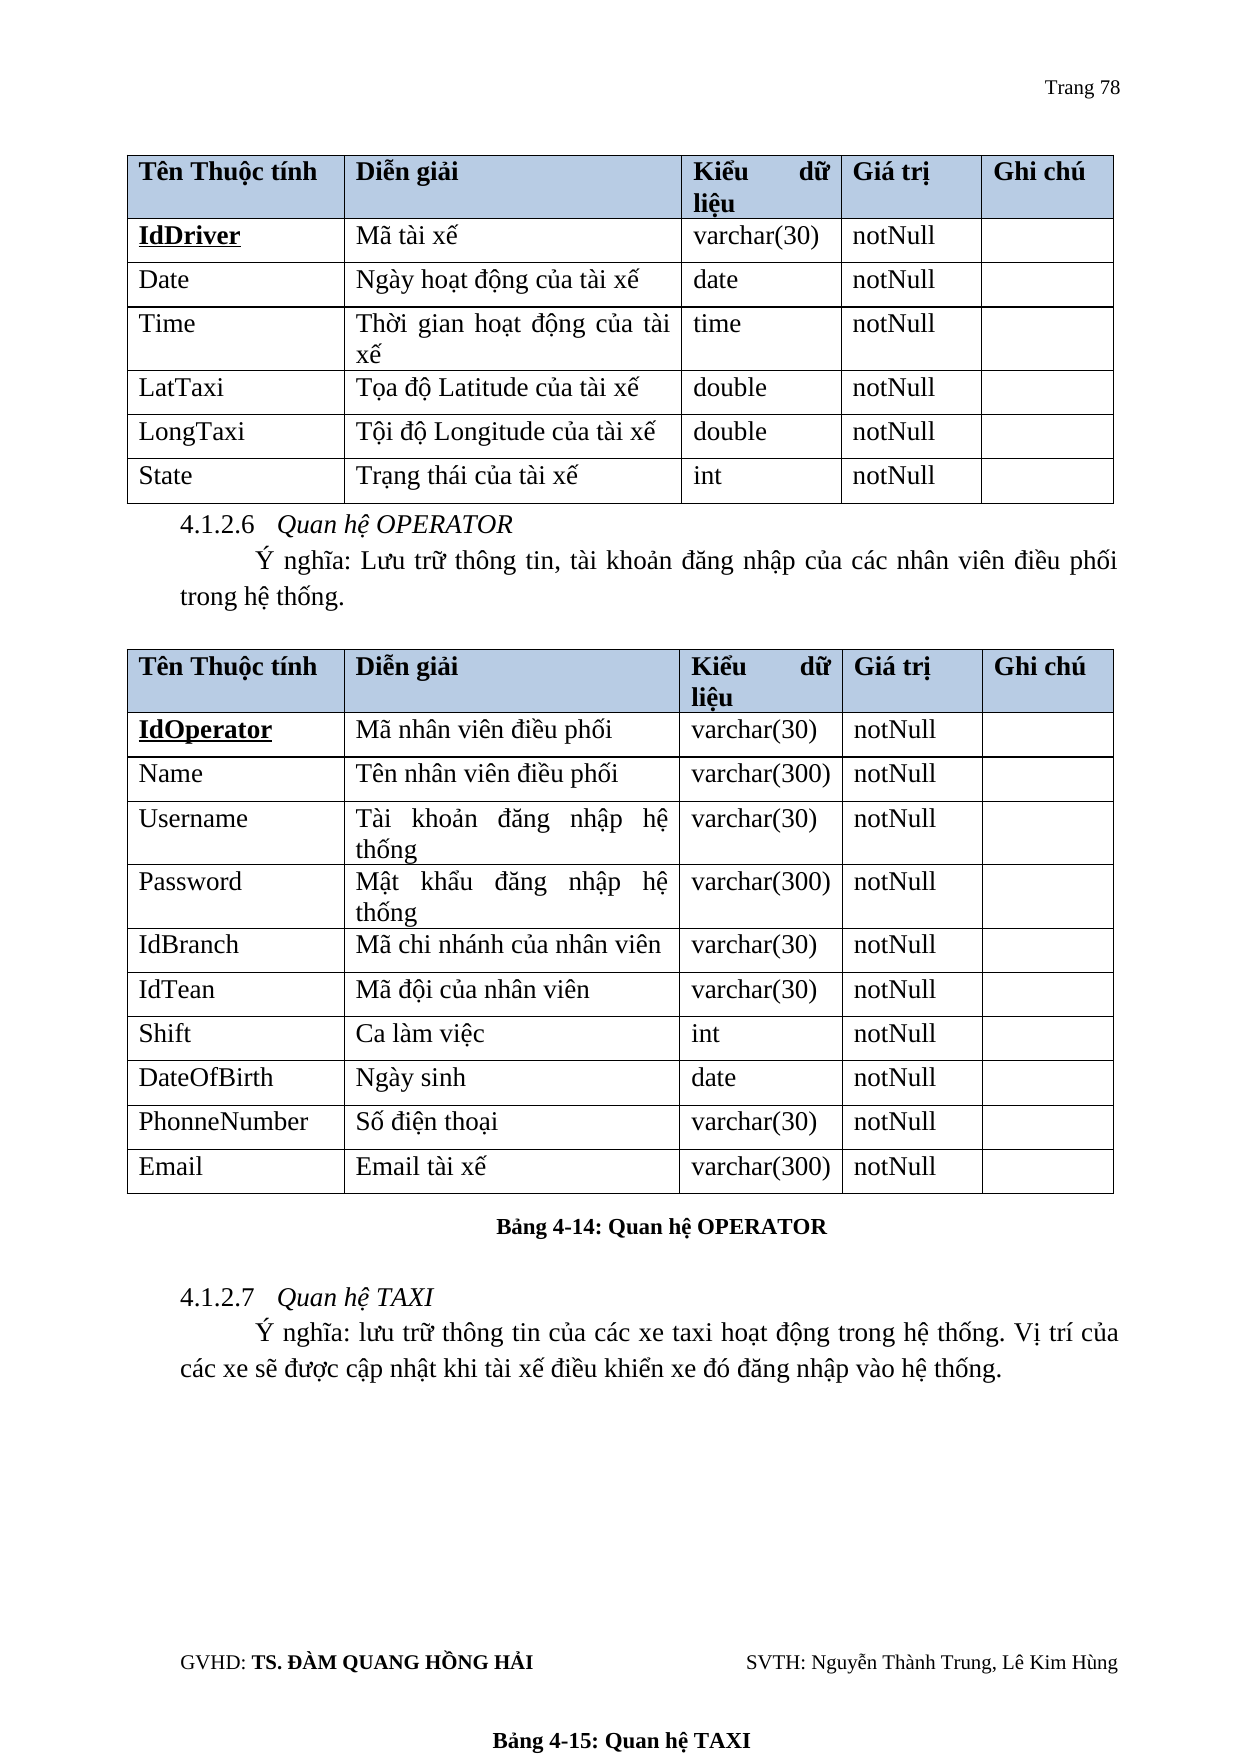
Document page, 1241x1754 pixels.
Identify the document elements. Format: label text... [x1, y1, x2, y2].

subtitle Quan hệ TAXI [180, 1281, 1120, 1312]
table_cell time [682, 308, 841, 370]
table_cell Ngày hoạt động của tài xế [345, 263, 681, 306]
table_cell varchar(300) [680, 758, 842, 801]
table_cell varchar(30) [682, 219, 841, 262]
table_cell [983, 1150, 1113, 1193]
table_cell varchar(30) [680, 713, 842, 756]
table_cell [983, 973, 1113, 1016]
table_cell date [680, 1061, 842, 1104]
table_cell notNull [842, 415, 981, 458]
table_cell [982, 263, 1113, 306]
table_cell Mã tài xế [345, 219, 681, 262]
table_cell varchar(30) [680, 973, 842, 1016]
table_cell Tài khoản đăng nhập hệ thống [345, 802, 679, 864]
table_cell [983, 929, 1113, 972]
table_cell [983, 758, 1113, 801]
table_cell [983, 1061, 1113, 1104]
table_cell Mã nhân viên điều phối [345, 713, 679, 756]
table_cell notNull [843, 973, 982, 1016]
table_cell varchar(300) [680, 1150, 842, 1193]
table_cell varchar(30) [680, 929, 842, 972]
table_cell Tên nhân viên điều phối [345, 758, 679, 801]
table_cell LatTaxi [128, 371, 344, 414]
table_cell [982, 371, 1113, 414]
table_cell Thời gian hoạt động của tài xế [345, 308, 681, 370]
table_cell notNull [842, 308, 981, 370]
table_cell notNull [842, 459, 981, 502]
table_cell Username [128, 802, 344, 864]
table_header Tên Thuộc tính [128, 156, 344, 218]
table_cell double [682, 415, 841, 458]
table_cell Name [128, 758, 344, 801]
table_cell Ngày sinh [345, 1061, 679, 1104]
table_header Kiểu dữ liệu [682, 156, 841, 218]
table_cell IdTean [128, 973, 344, 1016]
table_cell notNull [842, 263, 981, 306]
table_cell Số điện thoại [345, 1106, 679, 1149]
text Ý nghĩa: lưu trữ thông tin của các xe taxi hoạt động trong hệ thống. Vị trí của các xe sẽ được cập nhật khi tài xế điều khiển xe đó đăng nhập vào hệ thống. [180, 1316, 1120, 1383]
table_header Giá trị [842, 156, 981, 218]
table_header Diễn giải [345, 156, 681, 218]
table_cell IdOperator [128, 713, 344, 756]
table_cell [982, 415, 1113, 458]
table_cell Tọa độ Latitude của tài xế [345, 371, 681, 414]
table_cell Date [128, 263, 344, 306]
table_cell notNull [843, 802, 982, 864]
table_cell Email tài xế [345, 1150, 679, 1193]
table_cell Tội độ Longitude của tài xế [345, 415, 681, 458]
table_cell PhonneNumber [128, 1106, 344, 1149]
table_cell State [128, 459, 344, 502]
table_cell Mật khẩu đăng nhập hệ thống [345, 865, 679, 927]
table_cell [982, 459, 1113, 502]
table_cell [983, 802, 1113, 864]
table_cell [983, 1106, 1113, 1149]
table_cell [982, 308, 1113, 370]
table_cell notNull [843, 929, 982, 972]
table_cell notNull [843, 865, 982, 927]
table_cell notNull [843, 1150, 982, 1193]
table_cell [983, 1017, 1113, 1060]
table_cell int [682, 459, 841, 502]
table_cell [983, 713, 1113, 756]
table_cell notNull [843, 758, 982, 801]
table_cell IdDriver [128, 219, 344, 262]
table_cell varchar(30) [680, 1106, 842, 1149]
table_cell double [682, 371, 841, 414]
table_header Tên Thuộc tính [128, 650, 344, 712]
table_cell Password [128, 865, 344, 927]
subtitle Quan hệ OPERATOR [180, 150, 1120, 539]
table_cell date [682, 263, 841, 306]
table_cell notNull [843, 1061, 982, 1104]
table_header Ghi chú [982, 156, 1113, 218]
table_header Diễn giải [345, 650, 679, 712]
table_cell notNull [843, 1017, 982, 1060]
table_cell Mã đội của nhân viên [345, 973, 679, 1016]
table_header Giá trị [843, 650, 982, 712]
table_cell Shift [128, 1017, 344, 1060]
table_cell int [680, 1017, 842, 1060]
table_header Kiểu dữ liệu [680, 650, 842, 712]
table_cell Trạng thái của tài xế [345, 459, 681, 502]
table_cell Mã chi nhánh của nhân viên [345, 929, 679, 972]
table_cell Email [128, 1150, 344, 1193]
table_cell varchar(30) [680, 802, 842, 864]
table_cell notNull [843, 1106, 982, 1149]
table_cell [983, 865, 1113, 927]
table_cell [982, 219, 1113, 262]
table_cell Time [128, 308, 344, 370]
table_cell notNull [842, 219, 981, 262]
table_cell notNull [842, 371, 981, 414]
table_cell DateOfBirth [128, 1061, 344, 1104]
table_cell varchar(300) [680, 865, 842, 927]
text Ý nghĩa: Lưu trữ thông tin, tài khoản đăng nhập của các nhân viên điều phối trong hệ thống. [180, 544, 1120, 611]
table_cell IdBranch [128, 929, 344, 972]
table_header Ghi chú [983, 650, 1113, 712]
table_cell notNull [843, 713, 982, 756]
table_cell LongTaxi [128, 415, 344, 458]
table_cell Ca làm việc [345, 1017, 679, 1060]
